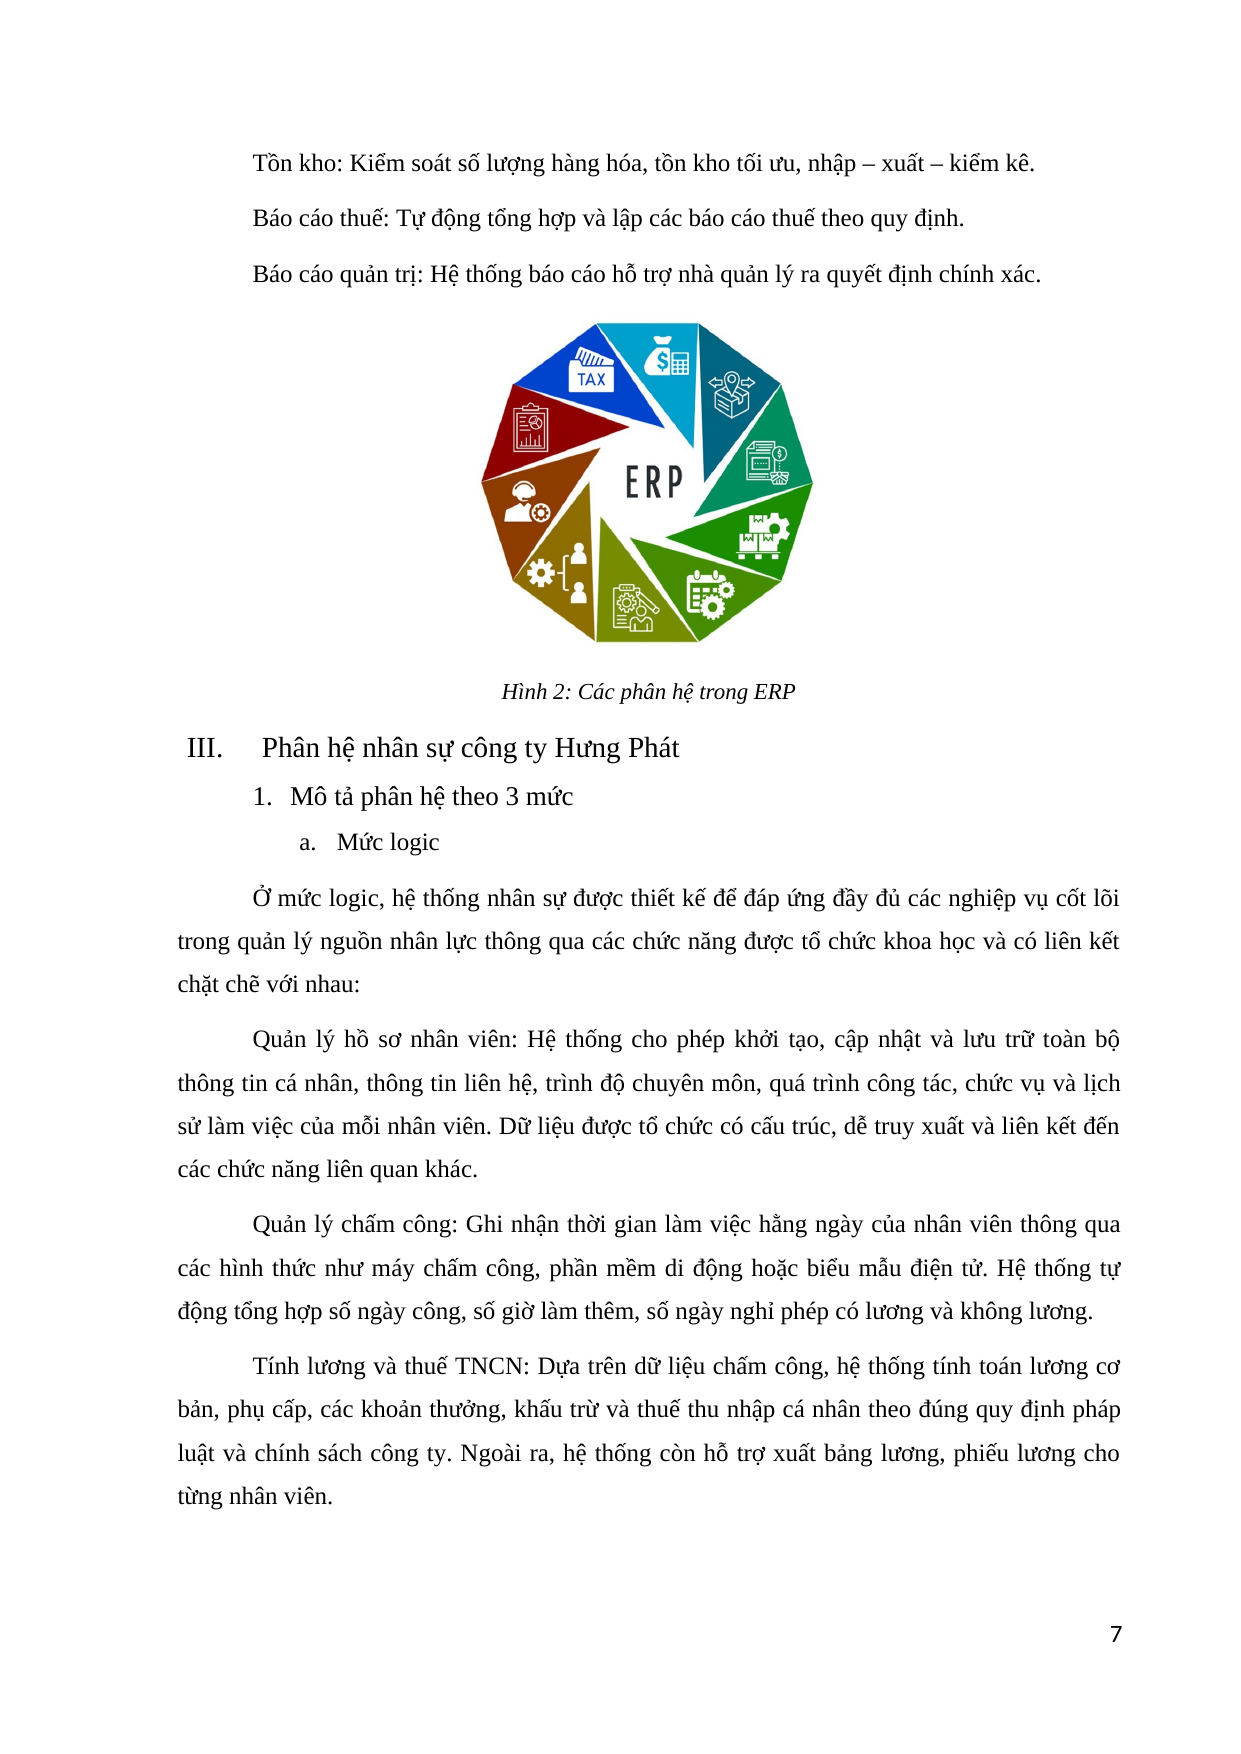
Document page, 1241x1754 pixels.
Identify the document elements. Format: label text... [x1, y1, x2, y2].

list Mức logic [299, 827, 1122, 856]
list Phân hệ nhân sự công ty Hưng Phát [187, 730, 1122, 764]
text Tồn kho: Kiểm soát số lượng hàng hóa, tồn kho tối ưu, nhập – xuất – kiểm kê. [177, 148, 1122, 176]
text Quản lý hồ sơ nhân viên: Hệ thống cho phép khởi tạo, cập nhật và lưu trữ toàn bộ thông tin cá nhân, thông tin liên hệ, trình độ chuyên môn, quá trình công tác, chức vụ và lịch sử làm việc của mỗi nhân viên. Dữ liệu được tổ chức có cấu trúc, dễ truy xuất và liên kết đến các chức năng liên quan khác. [177, 1024, 1122, 1183]
picture [383, 314, 917, 651]
text Tính lương và thuế TNCN: Dựa trên dữ liệu chấm công, hệ thống tính toán lương cơ bản, phụ cấp, các khoản thưởng, khấu trừ và thuế thu nhập cá nhân theo đúng quy định pháp luật và chính sách công ty. Ngoài ra, hệ thống còn hỗ trợ xuất bảng lương, phiếu lương cho từng nhân viên. [177, 1351, 1122, 1509]
text Quản lý chấm công: Ghi nhận thời gian làm việc hằng ngày của nhân viên thông qua các hình thức như máy chấm công, phần mềm di động hoặc biểu mẫu điện tử. Hệ thống tự động tổng hợp số ngày công, số giờ làm thêm, số ngày nghỉ phép có lương và không lương. [177, 1209, 1122, 1324]
text Báo cáo quản trị: Hệ thống báo cáo hỗ trợ nhà quản lý ra quyết định chính xác. [177, 259, 1122, 288]
text Ở mức logic, hệ thống nhân sự được thiết kế để đáp ứng đầy đủ các nghiệp vụ cốt lõi trong quản lý nguồn nhân lực thông qua các chức năng được tổ chức khoa học và có liên kết chặt chẽ với nhau: [177, 883, 1122, 998]
list Mô tả phân hệ theo 3 mức [252, 780, 1122, 812]
text Báo cáo thuế: Tự động tổng hợp và lập các báo cáo thuế theo quy định. [177, 203, 1122, 232]
text Hình 2: Các phân hệ trong ERP [177, 678, 1122, 704]
